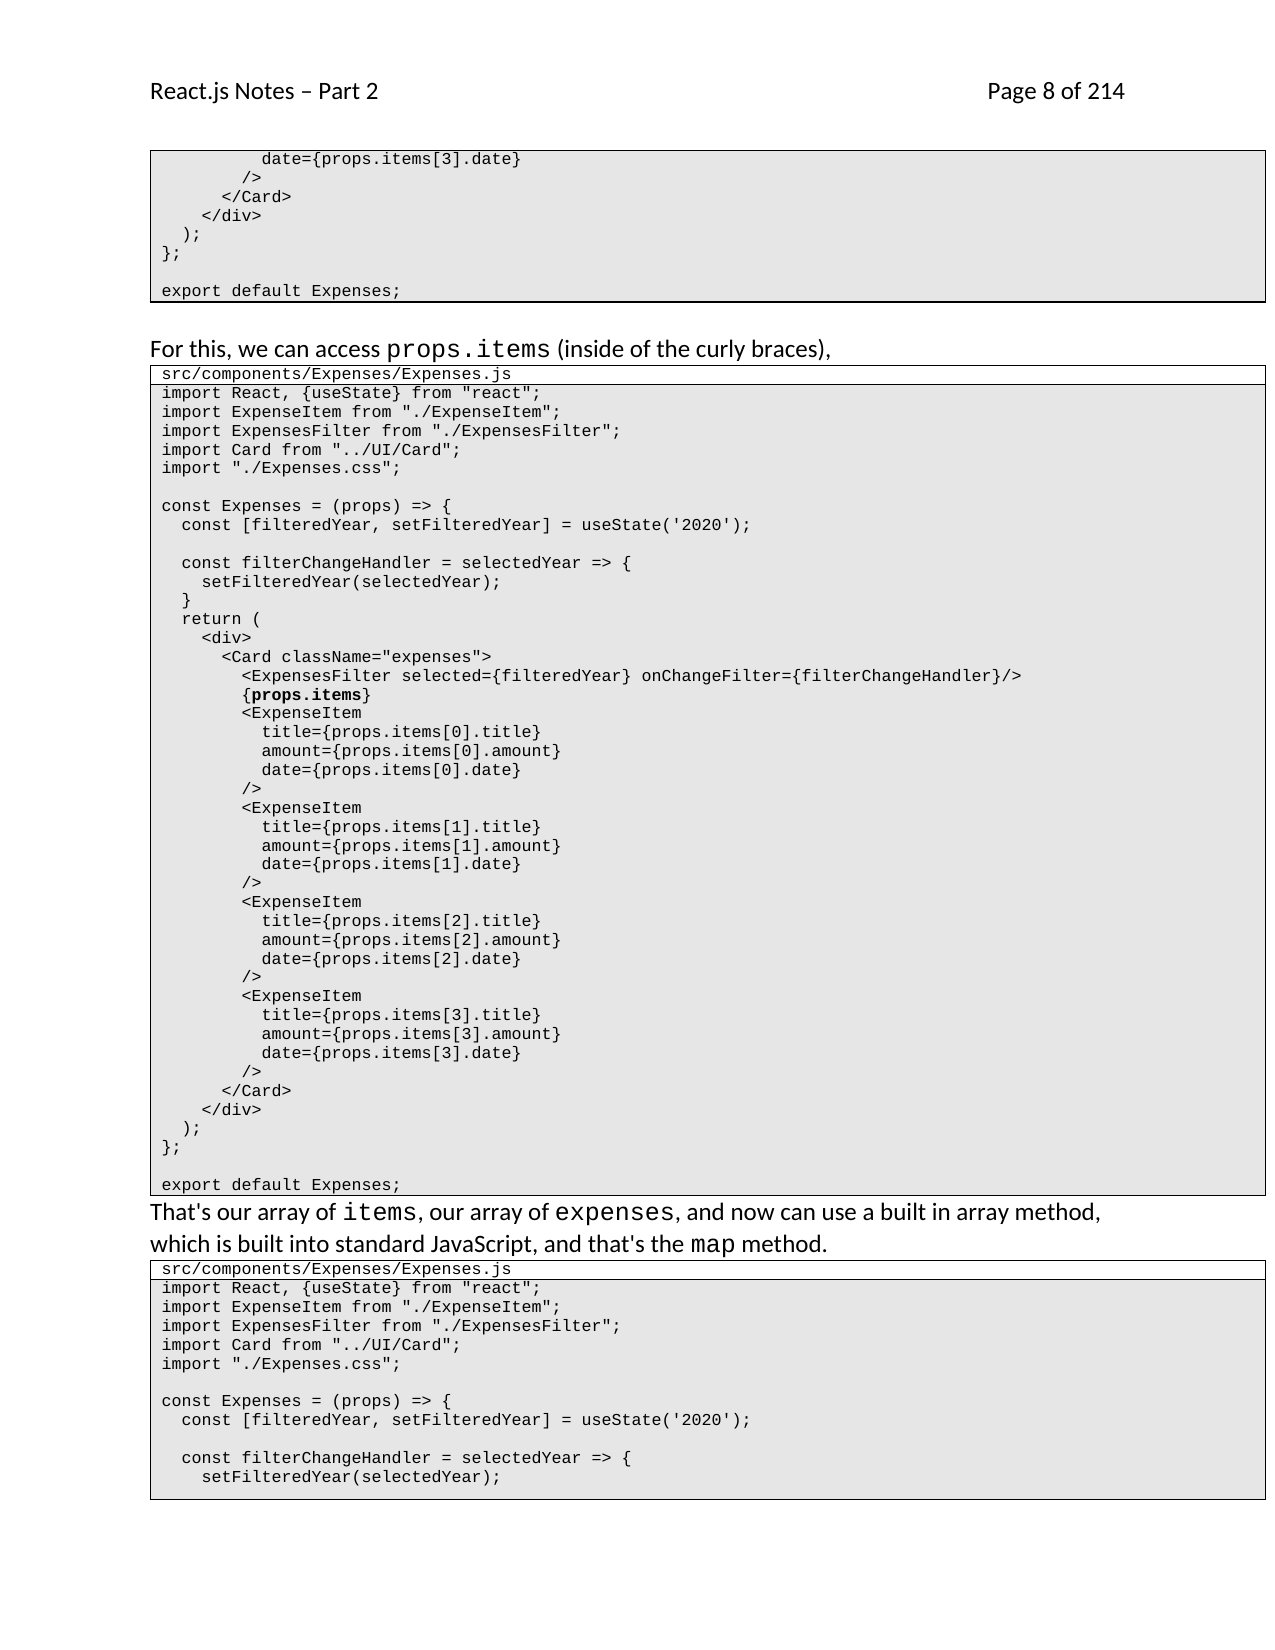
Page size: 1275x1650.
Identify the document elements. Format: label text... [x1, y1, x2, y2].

table_header src/components/Expenses/Expenses.js [151, 366, 1265, 384]
text For this, we can access props.items (inside of the curly braces), [150, 333, 1125, 365]
table_cell import React, {useState} from "react"; import ExpenseItem from "./ExpenseItem"; import ExpensesFilter from "./ExpensesFilter"; import Card from "../UI/Card"; import "./Expenses.css"; const Expenses = (props) => { const [filteredYear, setFilteredYear] = useState('2020'); const filterChangeHandler = selectedYear => { setFilteredYear(selectedYear); } return ( <div> <Card className="expenses"> <ExpensesFilter selected={filteredYear} onChangeFilter={filterChangeHandler}/> {props.items} <ExpenseItem title={props.items[0].title} amount={props.items[0].amount} date={props.items[0].date} /> <ExpenseItem title={props.items[1].title} amount={props.items[1].amount} date={props.items[1].date} /> <ExpenseItem title={props.items[2].title} amount={props.items[2].amount} date={props.items[2].date} /> <ExpenseItem title={props.items[3].title} amount={props.items[3].amount} date={props.items[3].date} /> </Card> </div> ); }; export default Expenses; [151, 385, 1265, 1195]
text That's our array of items, our array of expenses, and now can use a built in array method, which is built into standard JavaScript, and that's the map method. [150, 1196, 1125, 1260]
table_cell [151, 151, 1265, 301]
table_header src/components/Expenses/Expenses.js [151, 1261, 1265, 1279]
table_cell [151, 1280, 1265, 1499]
